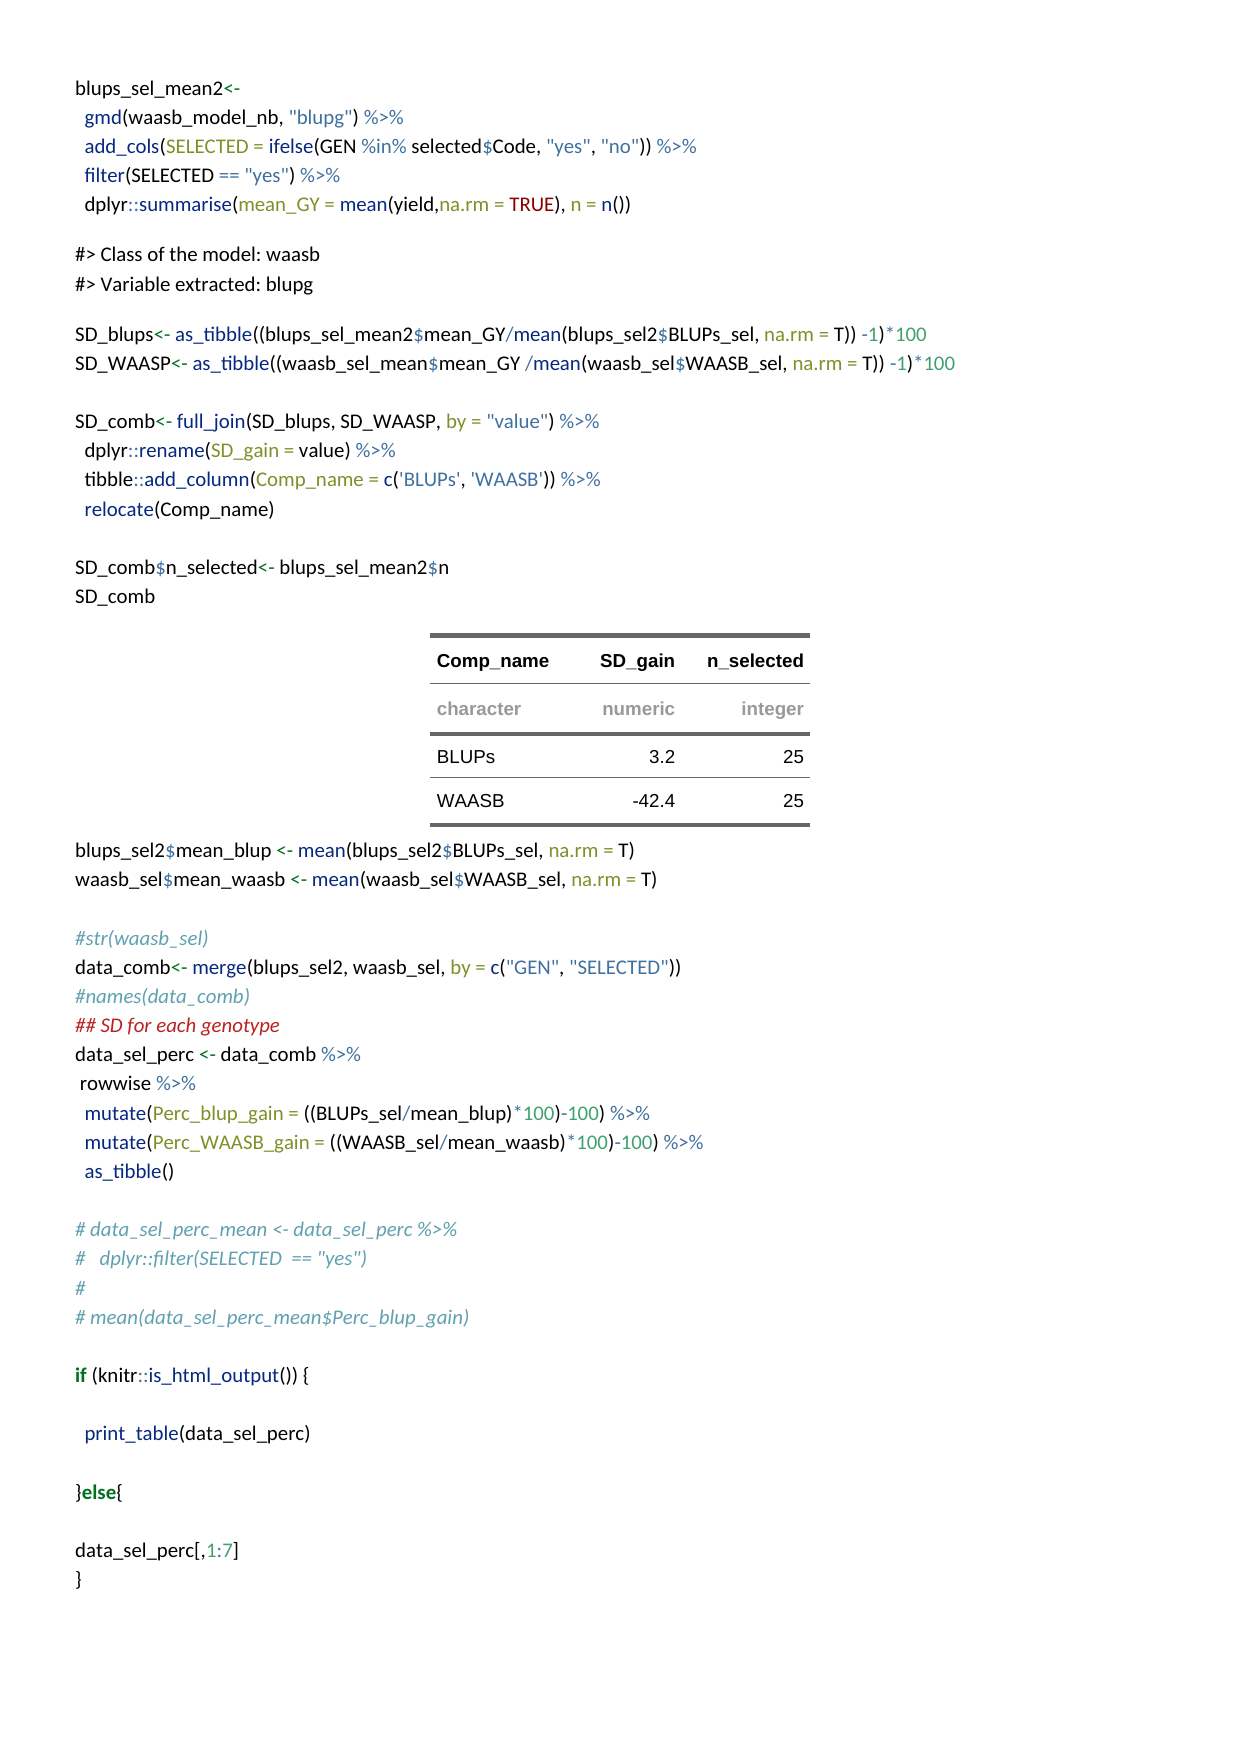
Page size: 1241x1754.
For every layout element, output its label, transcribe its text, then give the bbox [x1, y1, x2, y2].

table_header SD_gain [575, 638, 681, 683]
table_cell character [430, 684, 574, 732]
table_header n_selected [681, 638, 810, 683]
text SD_blups<- as_tibble((blups_sel_mean2$mean_GY/mean(blups_sel2$BLUPs_sel, na.rm = T)) -1)*100 SD_WAASP<- as_tibble((waasb_sel_mean$mean_GY /mean(waasb_sel$WAASB_sel, na.rm = T)) -1)*100 SD_comb<- full_join(SD_blups, SD_WAASP, by = "value") %>% dplyr::rename(SD_gain = value) %>% tibble::add_column(Comp_name = c('BLUPs', 'WAASB')) %>% relocate(Comp_name) SD_comb$n_selected<- blups_sel_mean2$n SD_comb [75, 321, 1165, 609]
text blups_sel2$mean_blup <- mean(blups_sel2$BLUPs_sel, na.rm = T) waasb_sel$mean_waasb <- mean(waasb_sel$WAASB_sel, na.rm = T) #str(waasb_sel) data_comb<- merge(blups_sel2, waasb_sel, by = c("GEN", "SELECTED")) #names(data_comb) ## SD for each genotype data_sel_perc <- data_comb %>% rowwise %>% mutate(Perc_blup_gain = ((BLUPs_sel/mean_blup)*100)-100) %>% mutate(Perc_WAASB_gain = ((WAASB_sel/mean_waasb)*100)-100) %>% as_tibble() # data_sel_perc_mean <- data_sel_perc %>% # dplyr::filter(SELECTED == "yes") # # mean(data_sel_perc_mean$Perc_blup_gain) if (knitr::is_html_output()) { print_table(data_sel_perc) }else{ data_sel_perc[,1:7] } [75, 837, 1165, 1592]
table_cell 3.2 [575, 736, 681, 777]
table_cell integer [681, 684, 810, 732]
table_cell -42.4 [575, 778, 681, 823]
table_cell BLUPs [430, 736, 574, 777]
table_cell 25 [681, 736, 810, 777]
table_header Comp_name [430, 638, 574, 683]
table_cell WAASB [430, 778, 574, 823]
text #> Class of the model: waasb #> Variable extracted: blupg [75, 242, 1165, 296]
table_cell numeric [575, 684, 681, 732]
text blups_sel_mean2<- gmd(waasb_model_nb, "blupg") %>% add_cols(SELECTED = ifelse(GEN %in% selected$Code, "yes", "no")) %>% filter(SELECTED == "yes") %>% dplyr::summarise(mean_GY = mean(yield,na.rm = TRUE), n = n()) [75, 75, 1165, 217]
table_cell 25 [681, 778, 810, 823]
